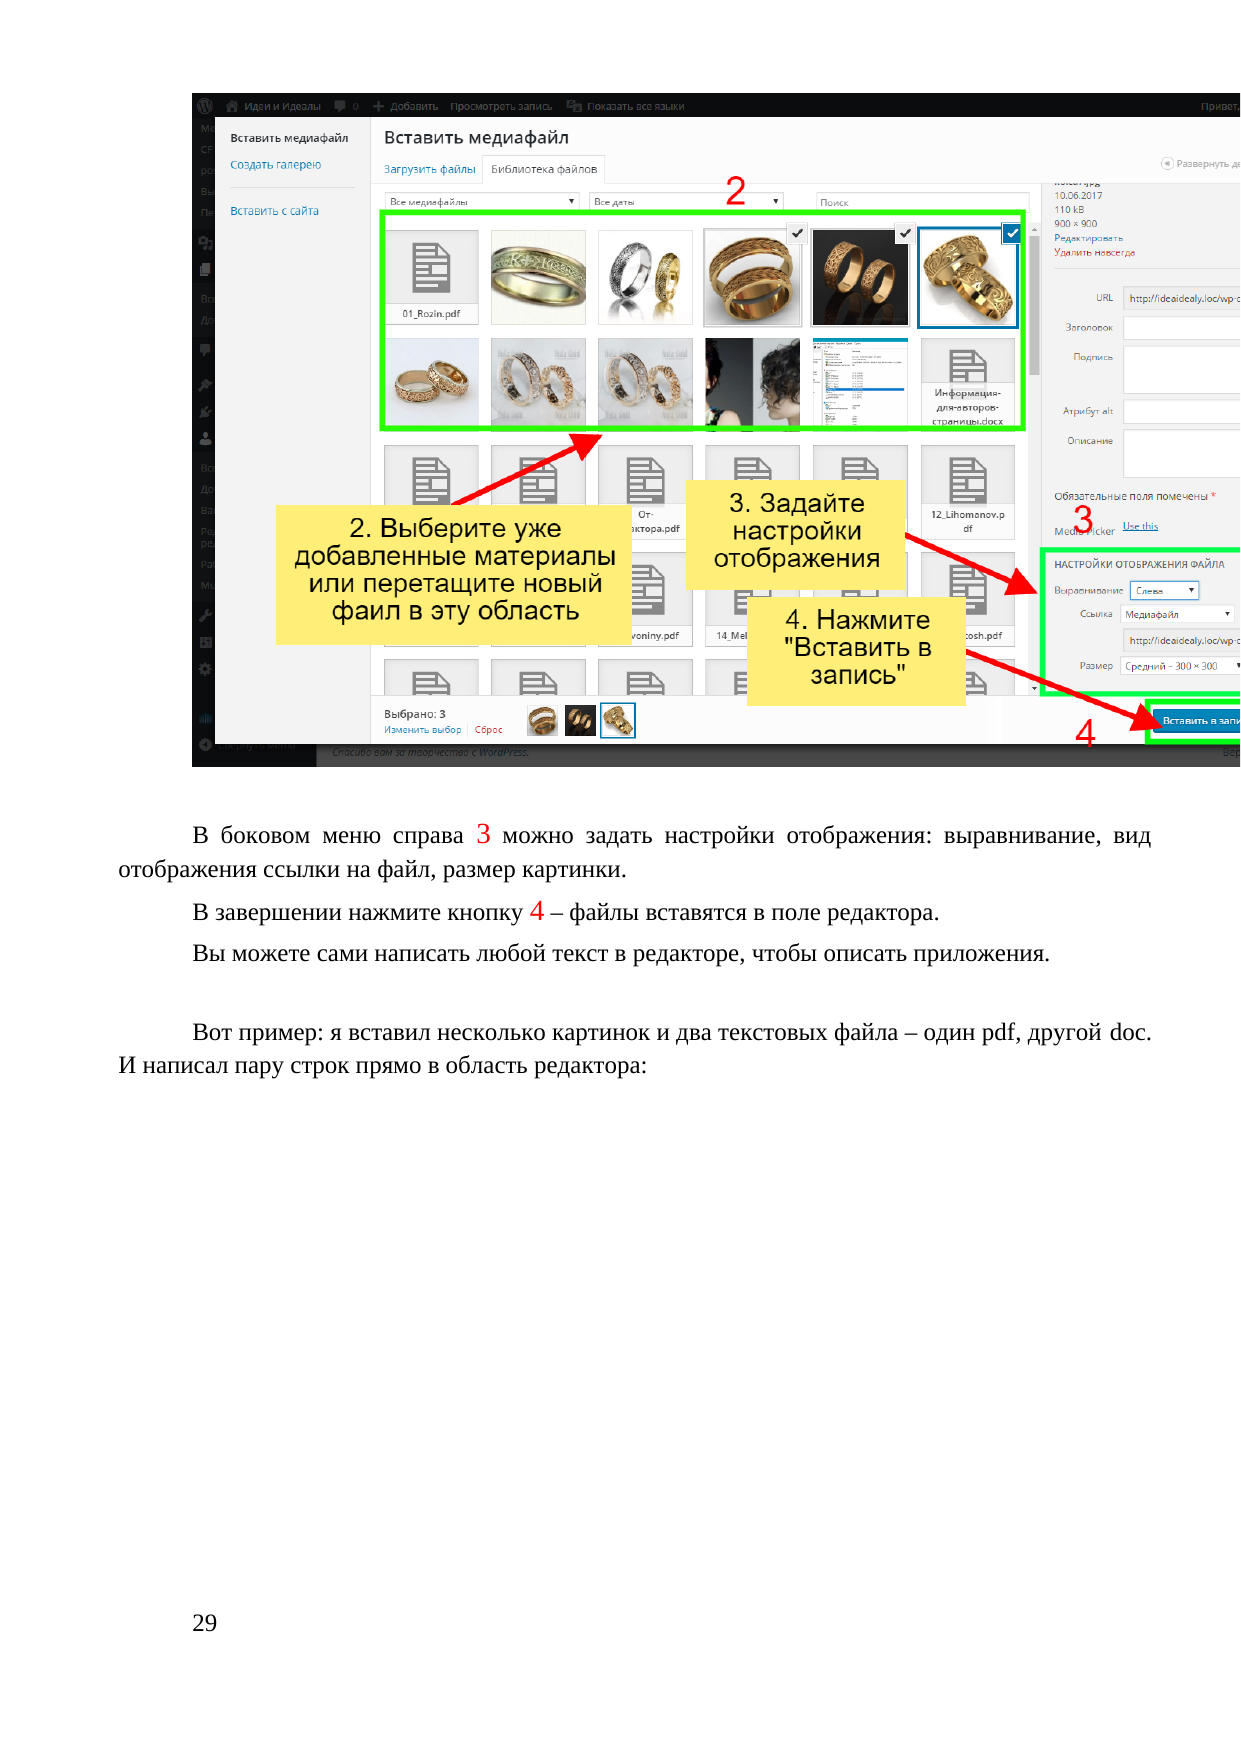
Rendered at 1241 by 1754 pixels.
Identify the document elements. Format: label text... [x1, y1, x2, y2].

text В боковом меню справа 3 можно задать настройки отображения: выравнивание, вид отображения ссылки на файл, размер картинки. [118, 816, 1152, 883]
text Вот пример: я вставил несколько картинок и два текстовых файла – один pdf, другой doc. И написал пару строк прямо в область редактора: [118, 1017, 1152, 1079]
picture [192, 93, 1241, 767]
text Вы можете сами написать любой текст в редакторе, чтобы описать приложения. [118, 938, 1152, 967]
text В завершении нажмите кнопку 4 – файлы вставятся в поле редактора. [118, 893, 1152, 927]
